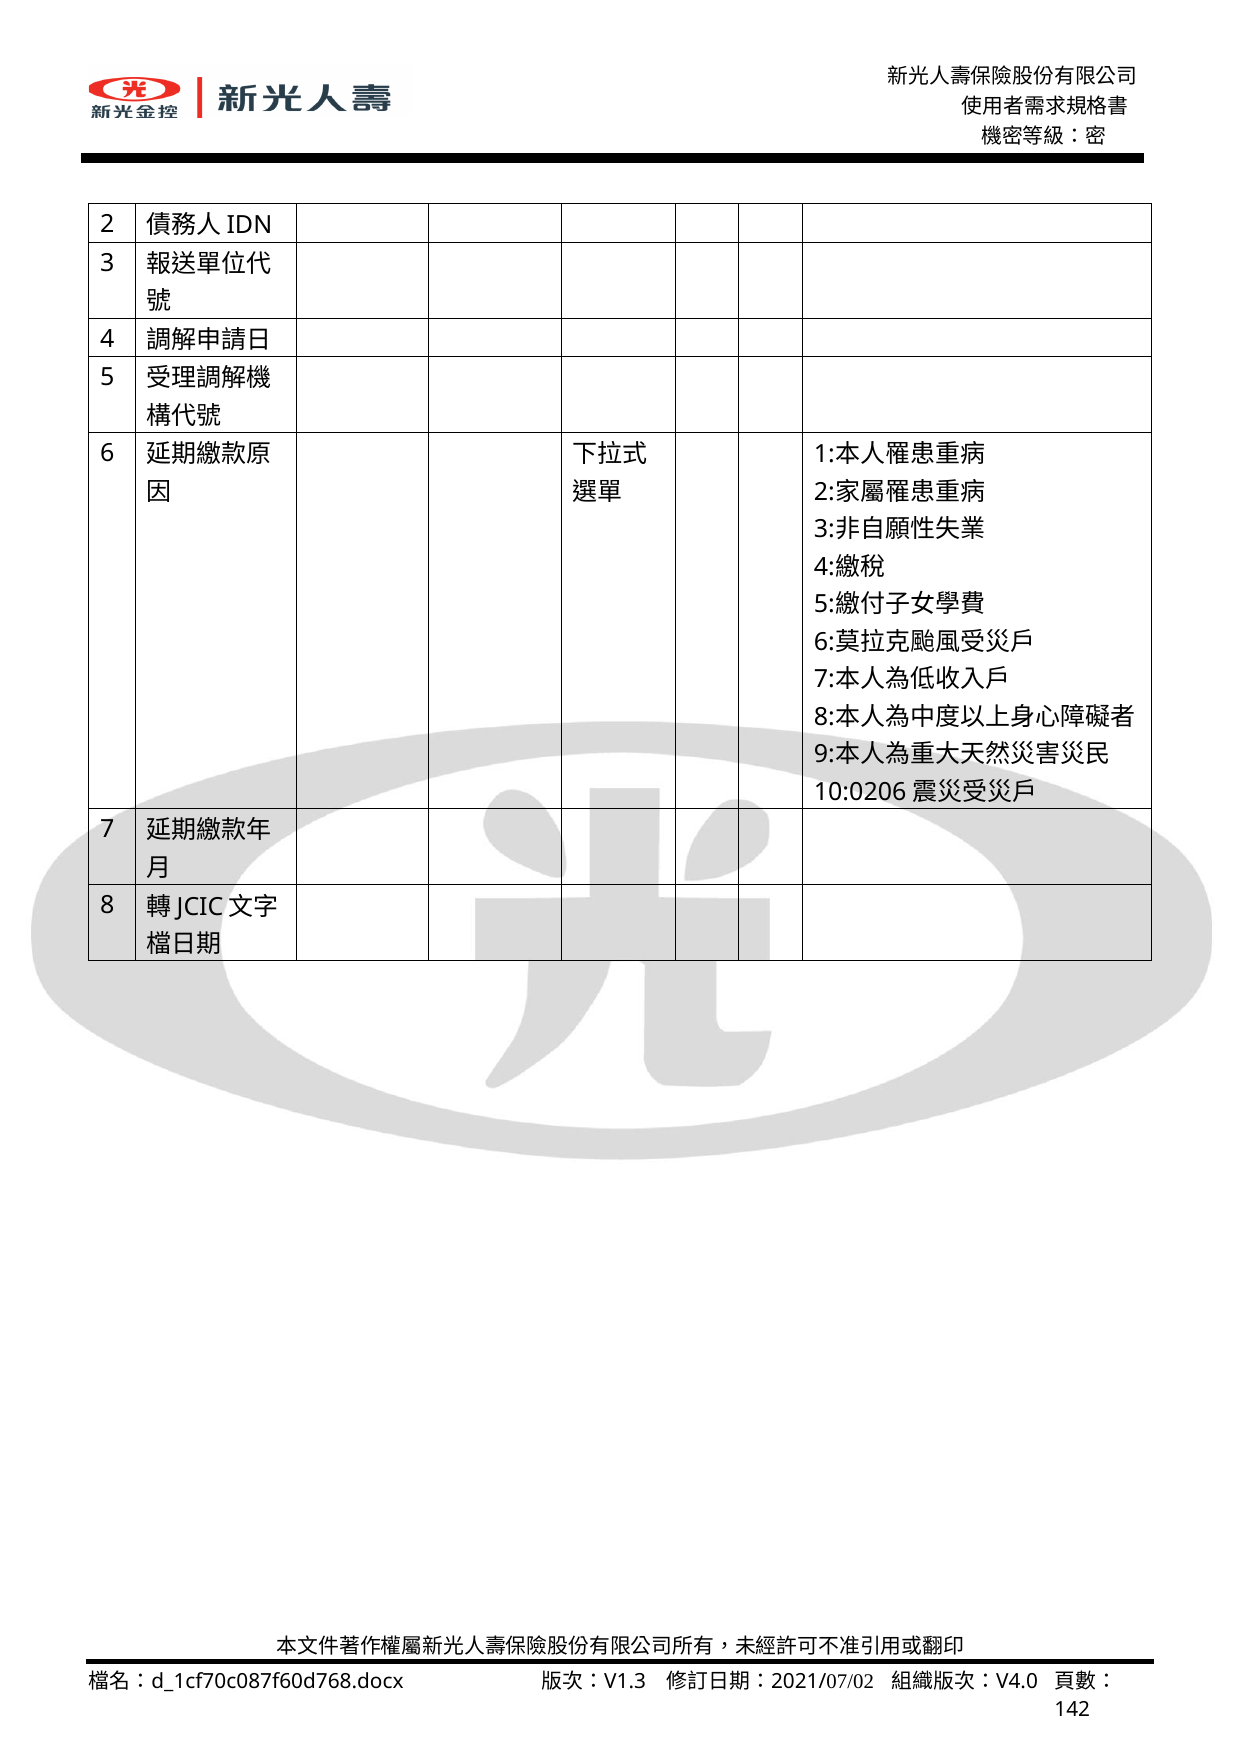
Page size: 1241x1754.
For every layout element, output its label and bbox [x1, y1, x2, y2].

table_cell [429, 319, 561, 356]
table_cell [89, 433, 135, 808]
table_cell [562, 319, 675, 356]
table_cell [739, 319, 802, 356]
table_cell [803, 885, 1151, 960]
picture [88, 61, 414, 118]
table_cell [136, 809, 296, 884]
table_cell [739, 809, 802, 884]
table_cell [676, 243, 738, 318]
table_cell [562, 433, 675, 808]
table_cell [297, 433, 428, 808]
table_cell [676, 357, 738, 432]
picture [25, 713, 1215, 1166]
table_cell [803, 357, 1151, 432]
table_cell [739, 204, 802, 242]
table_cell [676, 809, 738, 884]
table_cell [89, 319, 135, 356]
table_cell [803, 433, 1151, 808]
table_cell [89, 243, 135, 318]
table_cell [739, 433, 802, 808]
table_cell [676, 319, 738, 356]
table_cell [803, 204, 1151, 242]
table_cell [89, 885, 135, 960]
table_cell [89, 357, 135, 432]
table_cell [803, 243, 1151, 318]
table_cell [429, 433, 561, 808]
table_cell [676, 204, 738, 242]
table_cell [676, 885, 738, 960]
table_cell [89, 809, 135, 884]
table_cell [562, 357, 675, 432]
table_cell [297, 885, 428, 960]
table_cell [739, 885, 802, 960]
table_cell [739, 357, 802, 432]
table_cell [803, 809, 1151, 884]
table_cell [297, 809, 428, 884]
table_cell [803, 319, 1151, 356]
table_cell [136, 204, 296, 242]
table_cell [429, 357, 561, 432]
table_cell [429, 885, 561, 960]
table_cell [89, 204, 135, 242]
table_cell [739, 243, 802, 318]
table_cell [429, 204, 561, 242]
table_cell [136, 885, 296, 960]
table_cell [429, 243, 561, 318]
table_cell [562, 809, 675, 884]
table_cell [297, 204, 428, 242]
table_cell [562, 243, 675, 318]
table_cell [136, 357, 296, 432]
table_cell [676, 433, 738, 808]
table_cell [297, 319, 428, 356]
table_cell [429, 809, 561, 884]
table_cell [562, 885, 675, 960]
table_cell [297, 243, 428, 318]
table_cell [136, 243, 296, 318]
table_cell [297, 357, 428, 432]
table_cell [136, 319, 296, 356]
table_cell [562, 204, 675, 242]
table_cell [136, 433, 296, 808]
